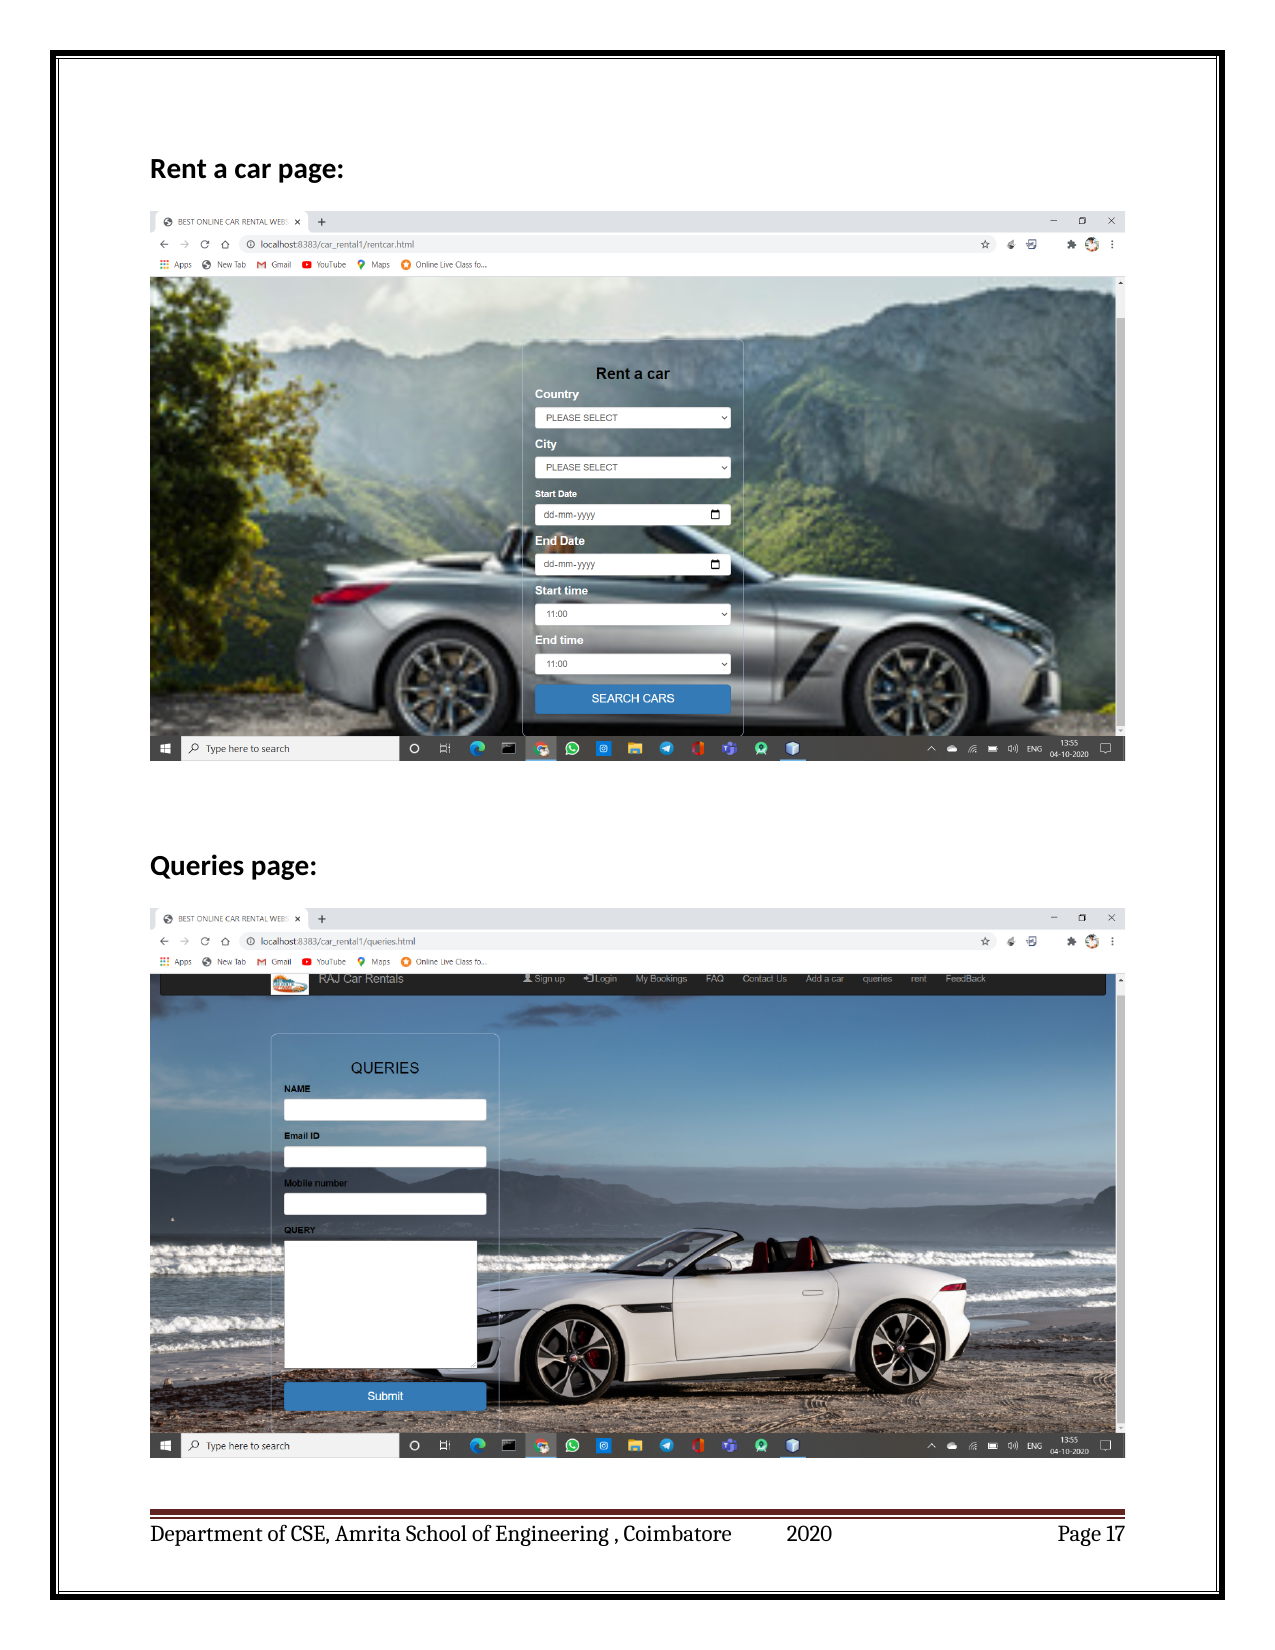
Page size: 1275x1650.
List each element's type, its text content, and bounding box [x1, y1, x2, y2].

text Rent a car page: [150, 150, 1125, 186]
picture [150, 211, 1125, 761]
text Queries page: [150, 847, 1125, 883]
picture [150, 908, 1125, 1458]
